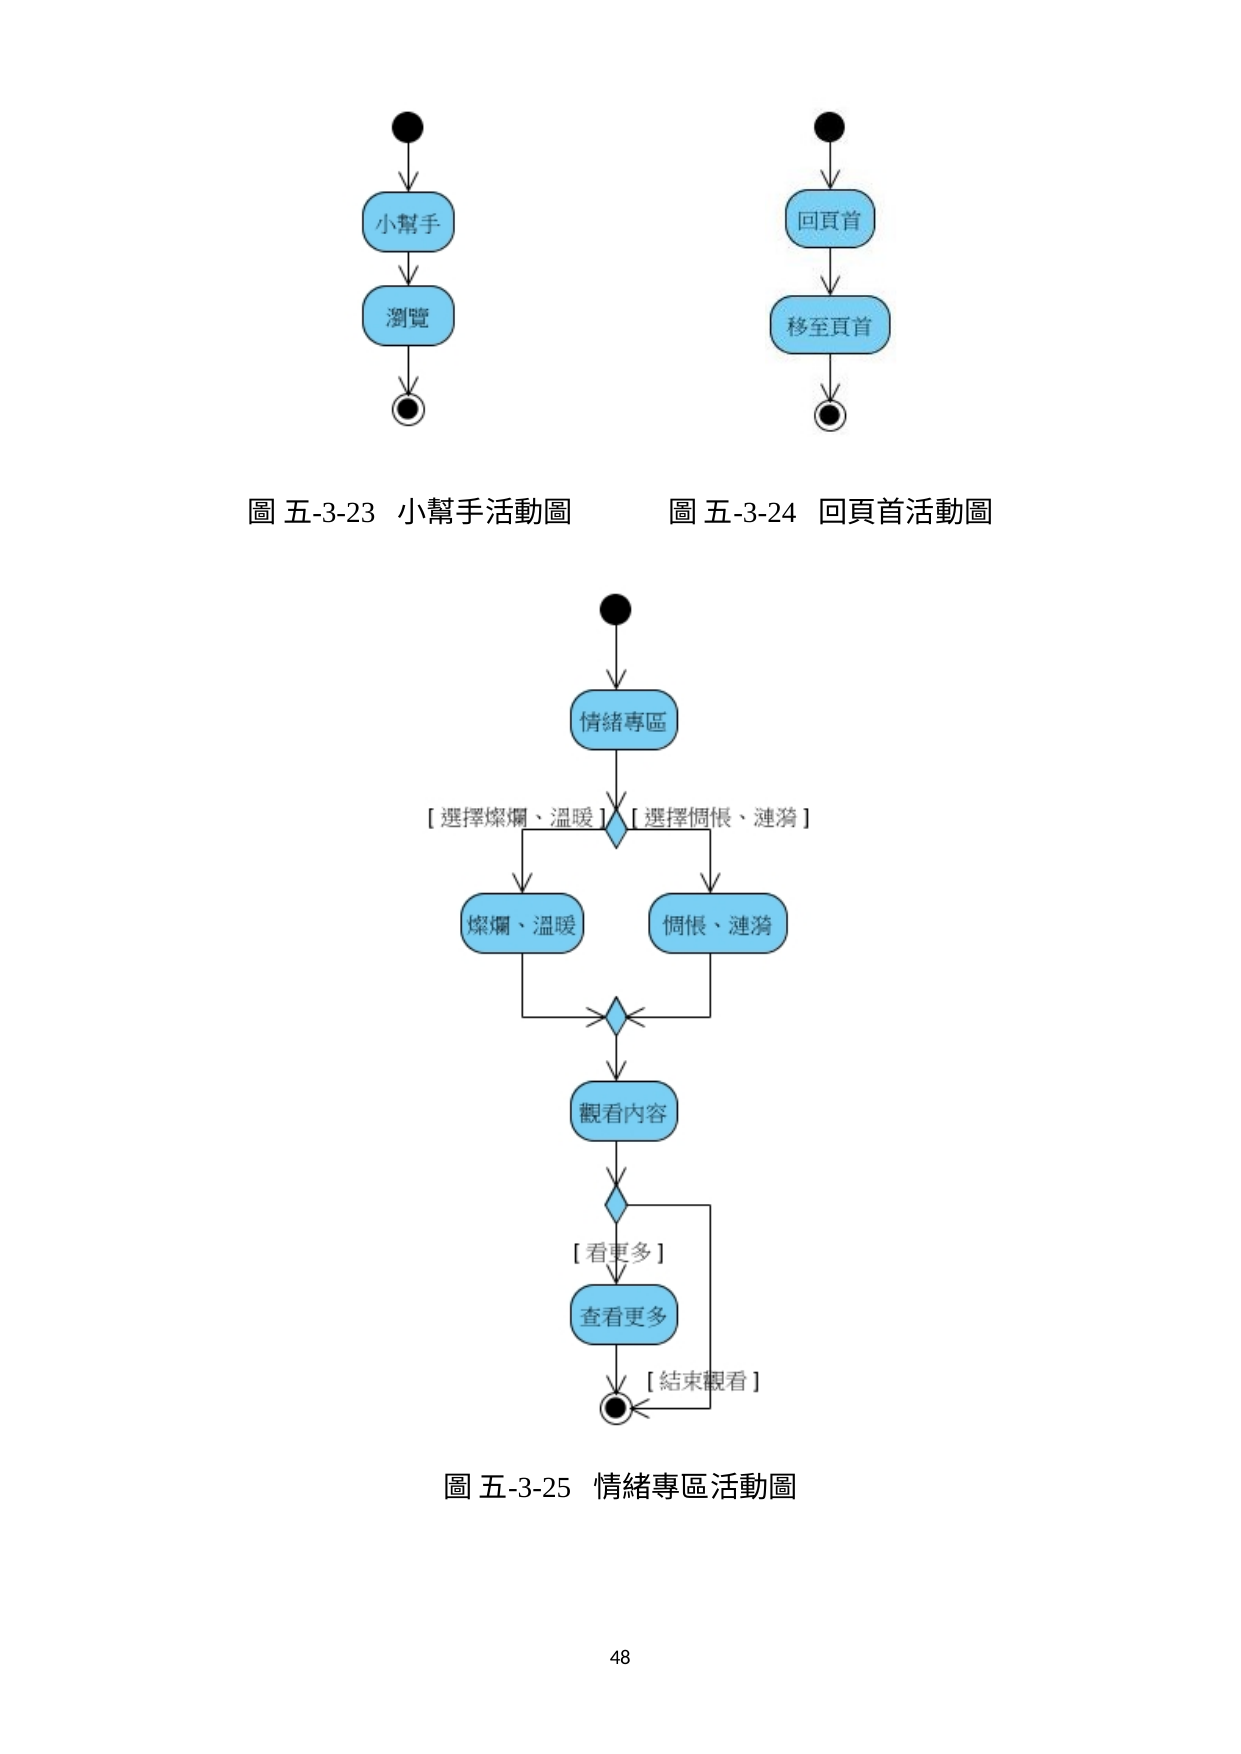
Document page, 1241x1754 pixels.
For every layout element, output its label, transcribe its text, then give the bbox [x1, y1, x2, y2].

table_cell 小幫手活動圖 [199, 473, 620, 548]
picture [409, 585, 832, 1430]
picture [764, 97, 897, 441]
table_cell 回頁首活動圖 [620, 473, 1041, 548]
table_header [199, 98, 620, 473]
picture [342, 97, 477, 431]
table_header [620, 98, 1041, 473]
text 情緒專區活動圖 [89, 1448, 1152, 1523]
